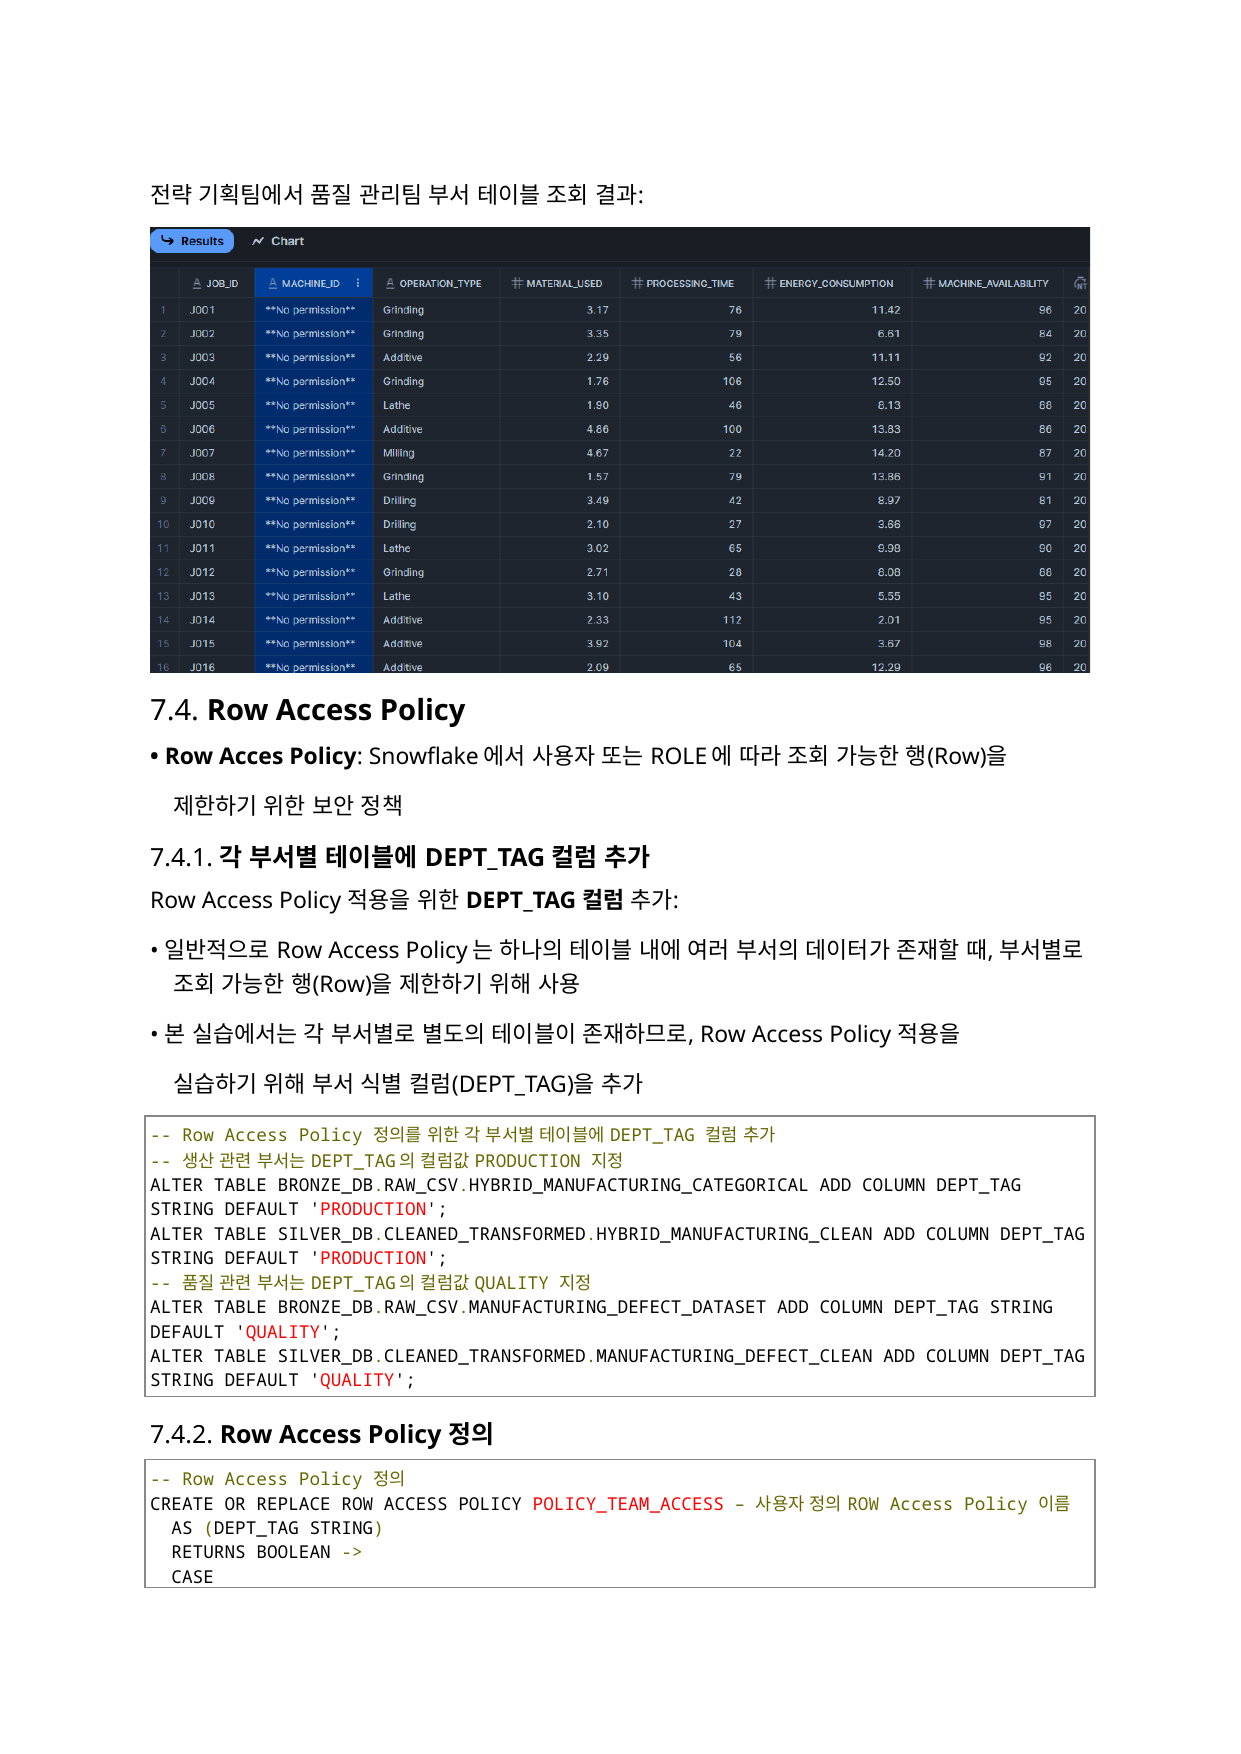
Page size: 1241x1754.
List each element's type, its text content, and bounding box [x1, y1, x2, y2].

text ALTER TABLE BRONZE_DB.RAW_CSV.HYBRID_MANUFACTURING_CATEGORICAL ADD COLUMN DEPT_TAG STRING DEFAULT 'PRODUCTION'; [150, 1173, 1090, 1221]
text 전략 기획팀에서 품질 관리팀 부서 테이블 조회 결과: [150, 177, 1090, 211]
picture [150, 227, 1091, 673]
text ALTER TABLE SILVER_DB.CLEANED_TRANSFORMED.HYBRID_MANUFACTURING_CLEAN ADD COLUMN DEPT_TAG STRING DEFAULT 'PRODUCTION'; [150, 1221, 1090, 1269]
text -- Row Access Policy 정의 [146, 1460, 1094, 1490]
text • 일반적으로 Row Access Policy는 하나의 테이블 내에 여러 부서의 데이터가 존재할 때, 부서별로 조회 가능한 행(Row)을 제한하기 위해 사용 [150, 932, 1090, 999]
text ALTER TABLE BRONZE_DB.RAW_CSV.MANUFACTURING_DEFECT_DATASET ADD COLUMN DEPT_TAG STRING DEFAULT 'QUALITY'; [150, 1295, 1090, 1338]
text ALTER TABLE SILVER_DB.CLEANED_TRANSFORMED.MANUFACTURING_DEFECT_CLEAN ADD COLUMN DEPT_TAG STRING DEFAULT 'QUALITY'; [146, 1338, 1094, 1396]
text CASE [150, 1564, 1090, 1587]
text -- Row Access Policy 정의를 위한 각 부서별 테이블에 DEPT_TAG 컬럼 추가 [146, 1117, 1094, 1147]
text • Row Acces Policy: Snowflake에서 사용자 또는 ROLE에 따라 조회 가능한 행(Row)을 [150, 738, 1090, 771]
text -- 품질 관련 부서는 DEPT_TAG의 컬럼값 QUALITY 지정 [150, 1269, 1090, 1295]
text • 본 실습에서는 각 부서별로 별도의 테이블이 존재하므로, Row Access Policy 적용을 [150, 1015, 1090, 1049]
text -- 생산 관련 부서는 DEPT_TAG의 컬럼값 PRODUCTION 지정 [150, 1147, 1090, 1173]
subtitle 7.4.1. 각 부서별 테이블에 DEPT_TAG 컬럼 추가 [150, 837, 1090, 874]
text Row Access Policy 적용을 위한 DEPT_TAG 컬럼 추가: [150, 882, 1090, 915]
text AS (DEPT_TAG STRING) [150, 1516, 1090, 1540]
text 실습하기 위해 부서 식별 컬럼(DEPT_TAG)을 추가 [173, 1065, 1090, 1099]
subtitle 7.4.2. Row Access Policy 정의 [150, 1414, 1090, 1450]
text RETURNS BOOLEAN -> [150, 1540, 1090, 1564]
text CREATE OR REPLACE ROW ACCESS POLICY POLICY_TEAM_ACCESS – 사용자 정의 ROW Access Policy 이름 [150, 1490, 1090, 1516]
subtitle 7.4. Row Access Policy [150, 689, 1090, 729]
text 제한하기 위한 보안 정책 [150, 788, 1090, 821]
